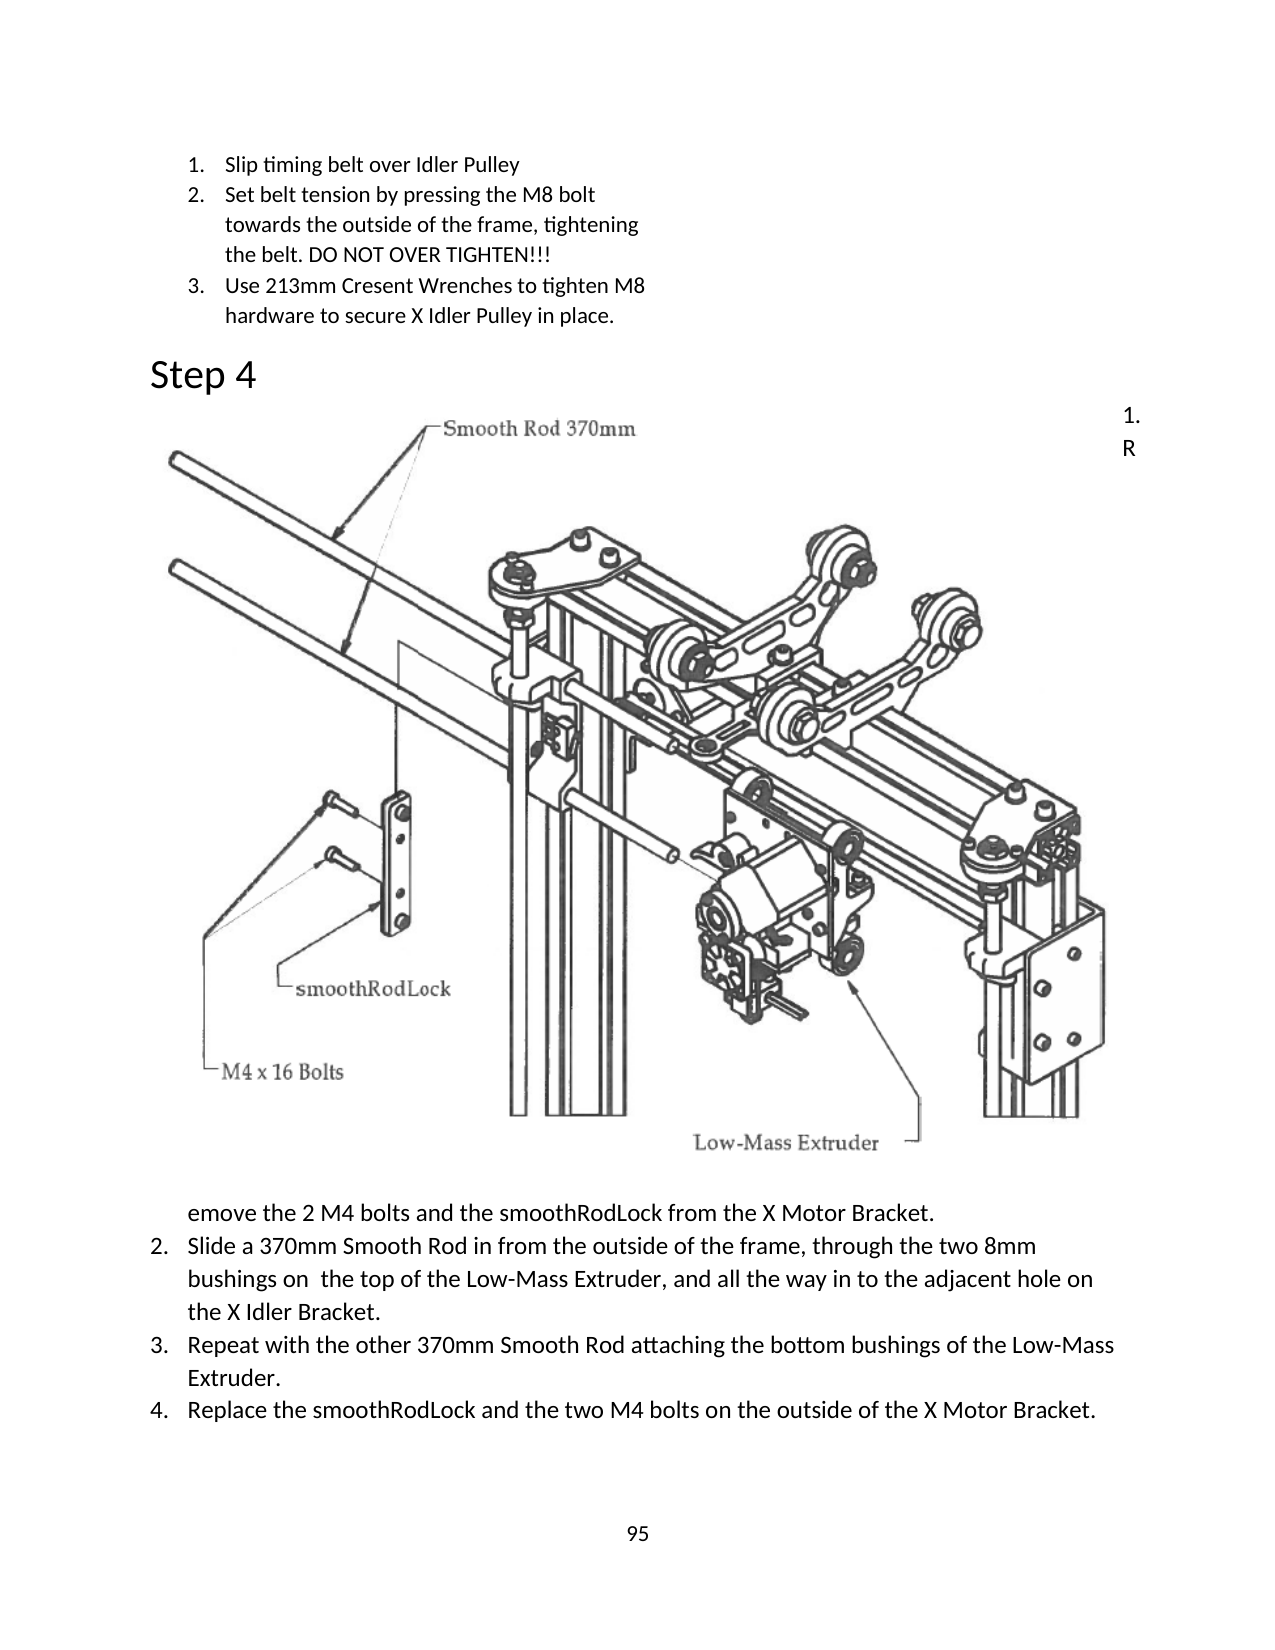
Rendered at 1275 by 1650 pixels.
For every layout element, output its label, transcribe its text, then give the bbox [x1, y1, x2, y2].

list Set belt tension by pressing the M8 bolt towards the outside of the frame, tightening the belt. DO NOT OVER TIGHTEN!!! [187, 180, 675, 269]
list Slide a 370mm Smooth Rod in from the outside of the frame, through the two 8mm bushings on the top of the Low-Mass Extruder, and all the way in to the adjacent hole on the X Idler Bracket. [150, 1230, 1125, 1326]
picture [150, 406, 1122, 1178]
list Replace the smoothRodLock and the two M4 bolts on the outside of the X Motor Bracket. [150, 1394, 1125, 1425]
list Repeat with the other 370mm Smooth Rod attaching the bottom bushings of the Low-Mass Extruder. [150, 1329, 1125, 1392]
text Step 4 [150, 348, 1125, 399]
list Slip timing belt over Idler Pulley [187, 150, 675, 178]
list Use 213mm Cresent Wrenches to tighten M8 hardware to secure X Idler Pulley in place. [187, 271, 675, 329]
